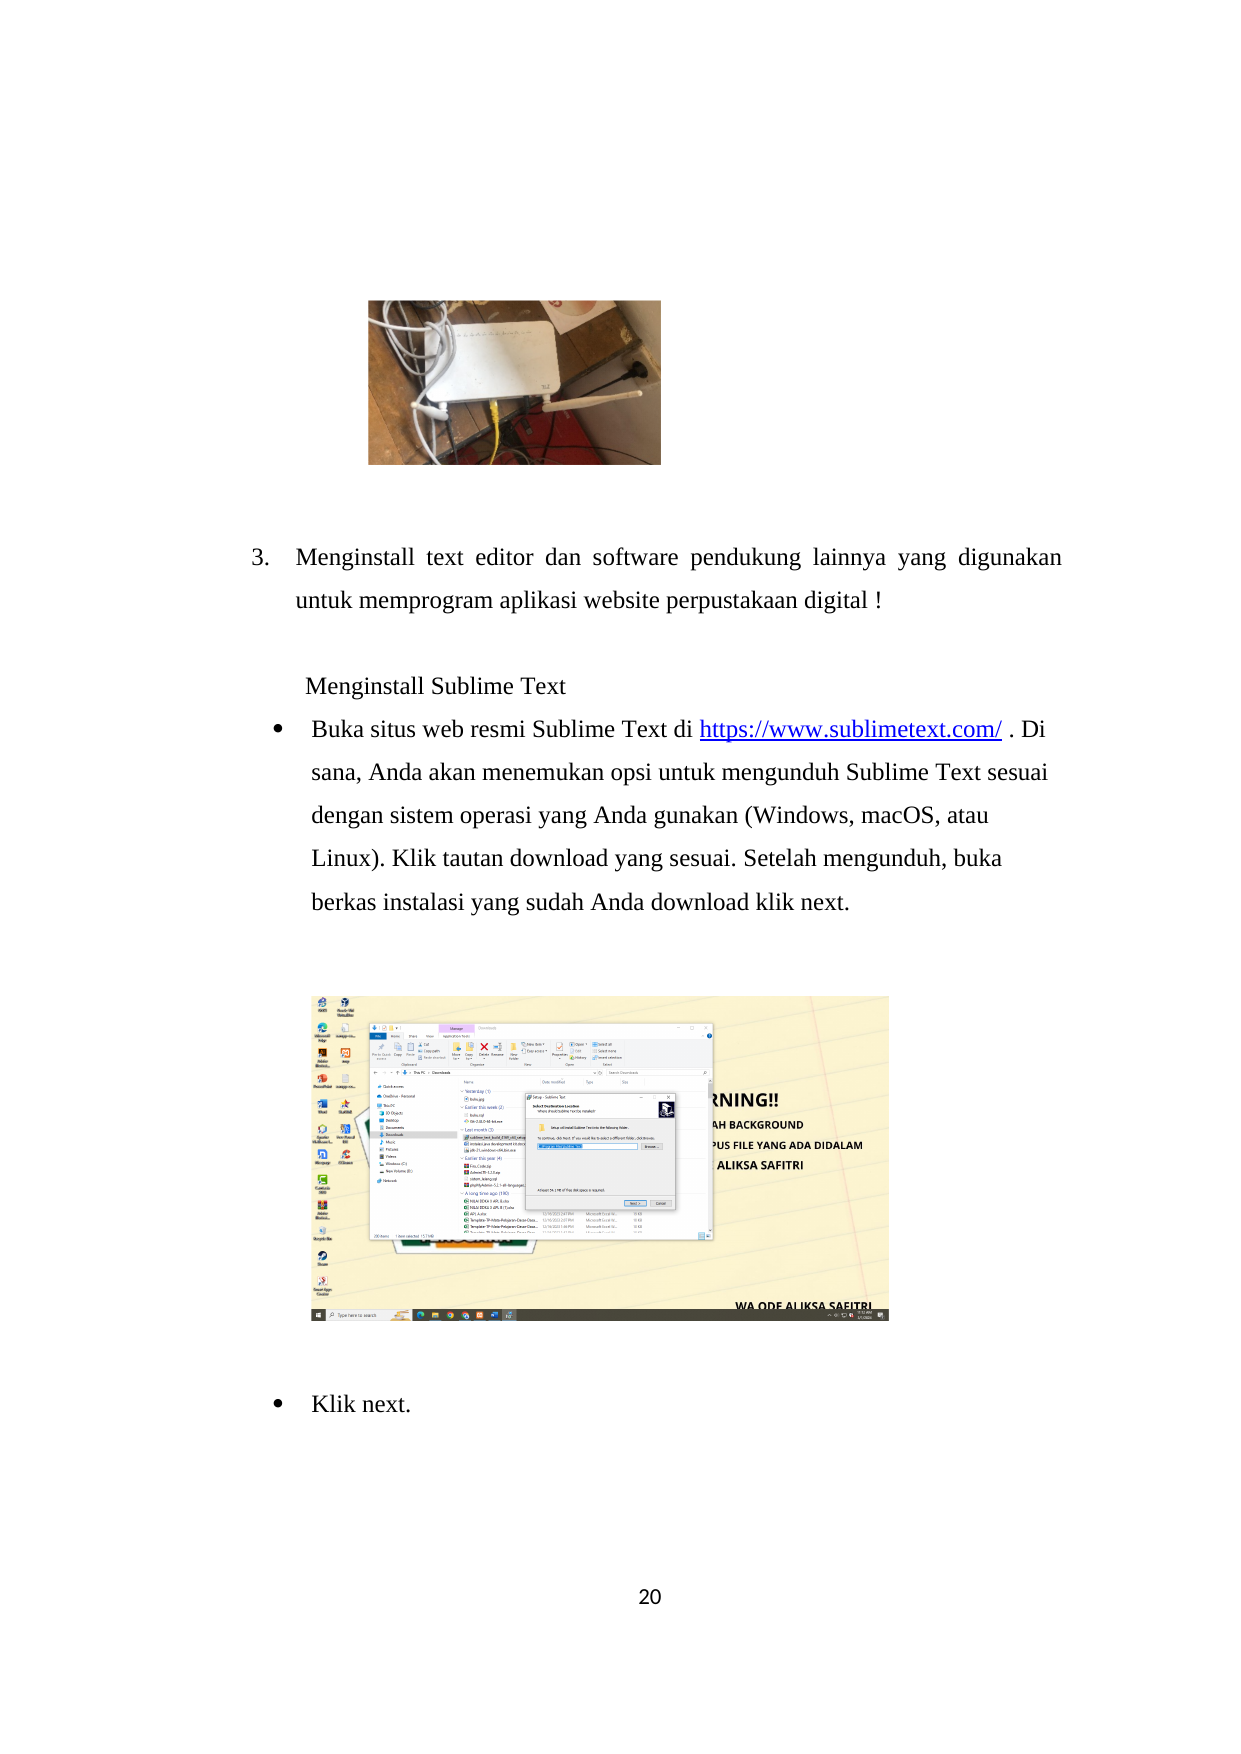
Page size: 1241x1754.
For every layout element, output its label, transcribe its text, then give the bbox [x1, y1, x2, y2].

list Klik next. [274, 1389, 1063, 1418]
list Buka situs web resmi Sublime Text di https://www.sublimetext.com/ . Di sana, Anda akan menemukan opsi untuk mengunduh Sublime Text sesuai dengan sistem operasi yang Anda gunakan (Windows, macOS, atau Linux). Klik tautan download yang sesuai. Setelah mengunduh, buka berkas instalasi yang sudah Anda download klik next. [274, 714, 1063, 915]
list Menginstall text editor dan software pendukung lainnya yang digunakan untuk memprogram aplikasi website perpustakaan digital ! [251, 542, 1063, 613]
text Menginstall Sublime Text [236, 671, 1063, 700]
picture [369, 301, 661, 465]
picture [311, 996, 889, 1321]
